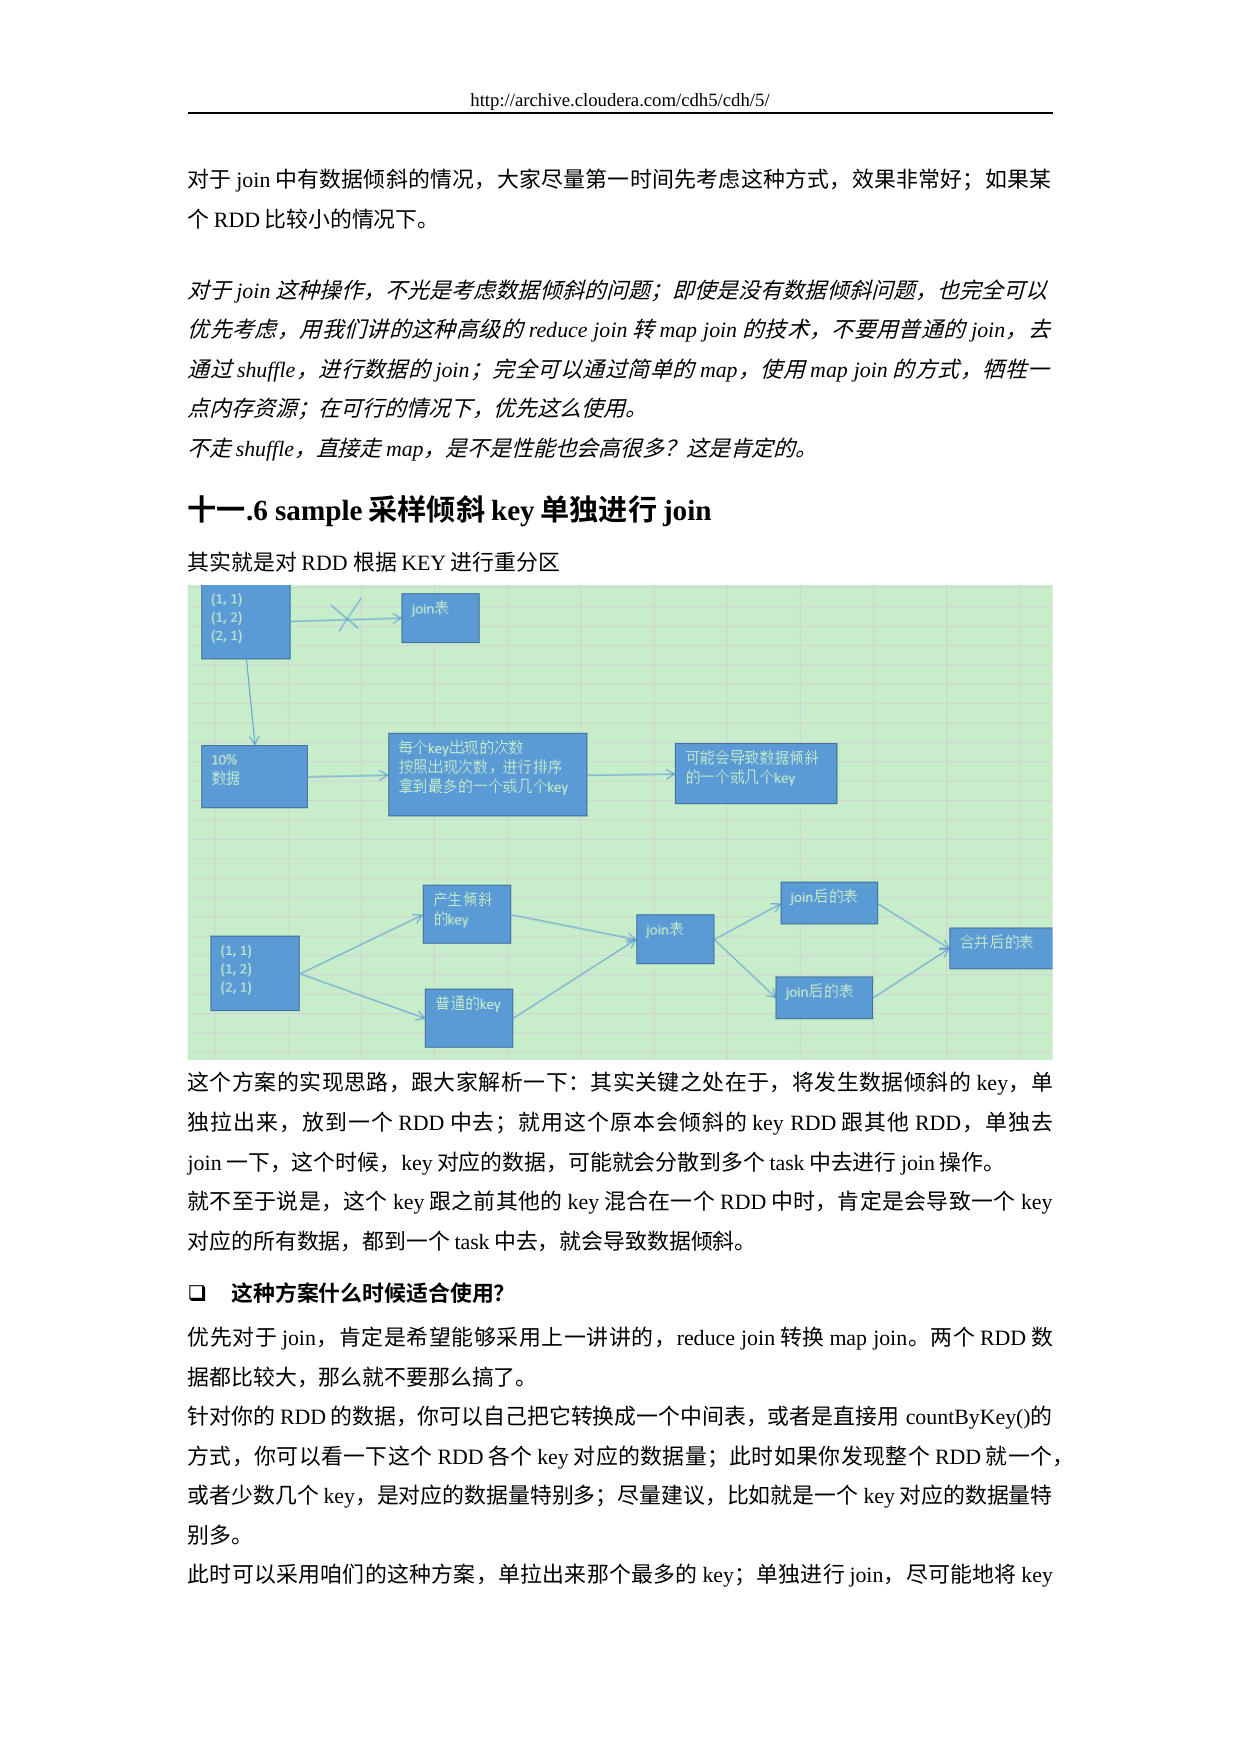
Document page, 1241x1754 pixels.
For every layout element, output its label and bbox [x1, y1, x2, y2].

picture [187, 585, 1053, 1060]
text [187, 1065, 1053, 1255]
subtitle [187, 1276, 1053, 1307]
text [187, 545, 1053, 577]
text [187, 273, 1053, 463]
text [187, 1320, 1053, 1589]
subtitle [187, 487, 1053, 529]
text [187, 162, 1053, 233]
